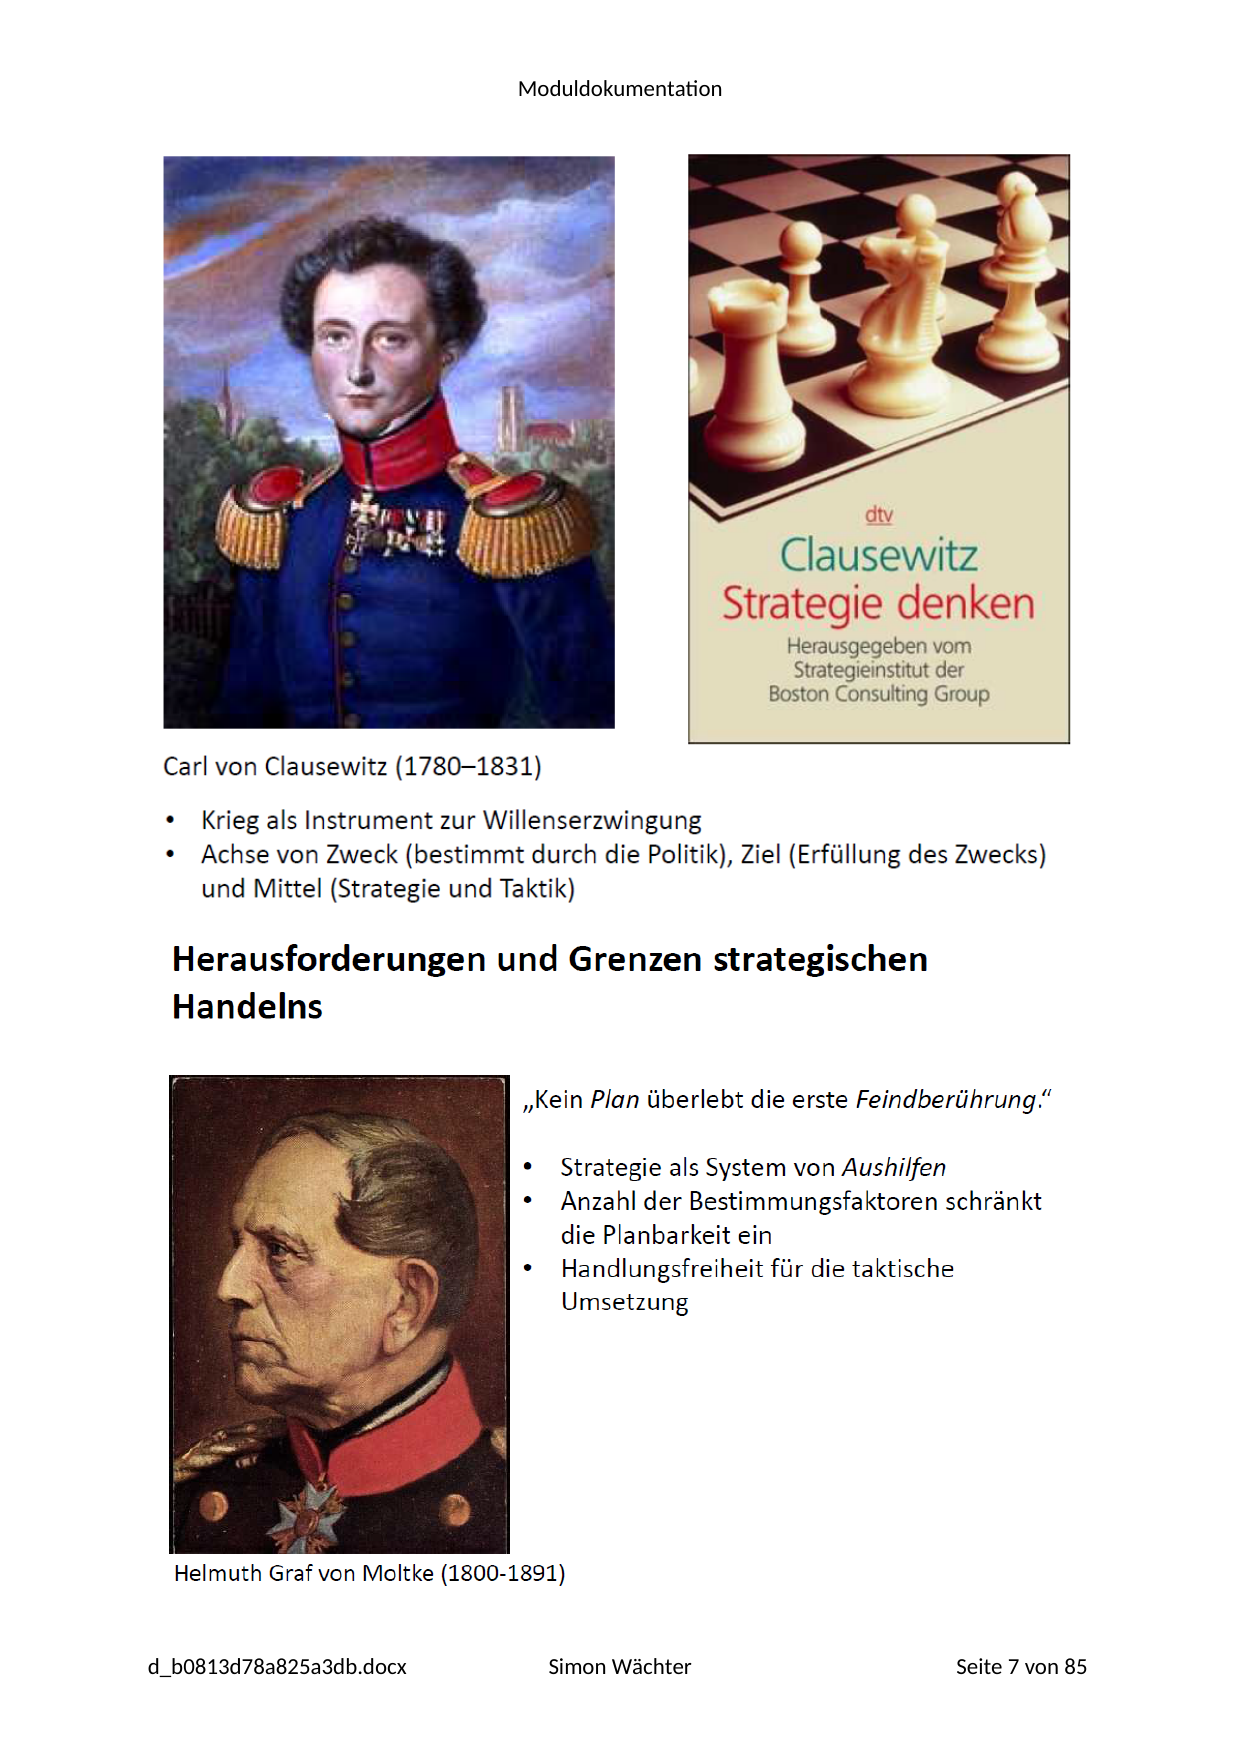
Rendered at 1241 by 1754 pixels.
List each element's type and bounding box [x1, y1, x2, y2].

picture [147, 147, 1093, 915]
picture [147, 933, 1093, 1599]
